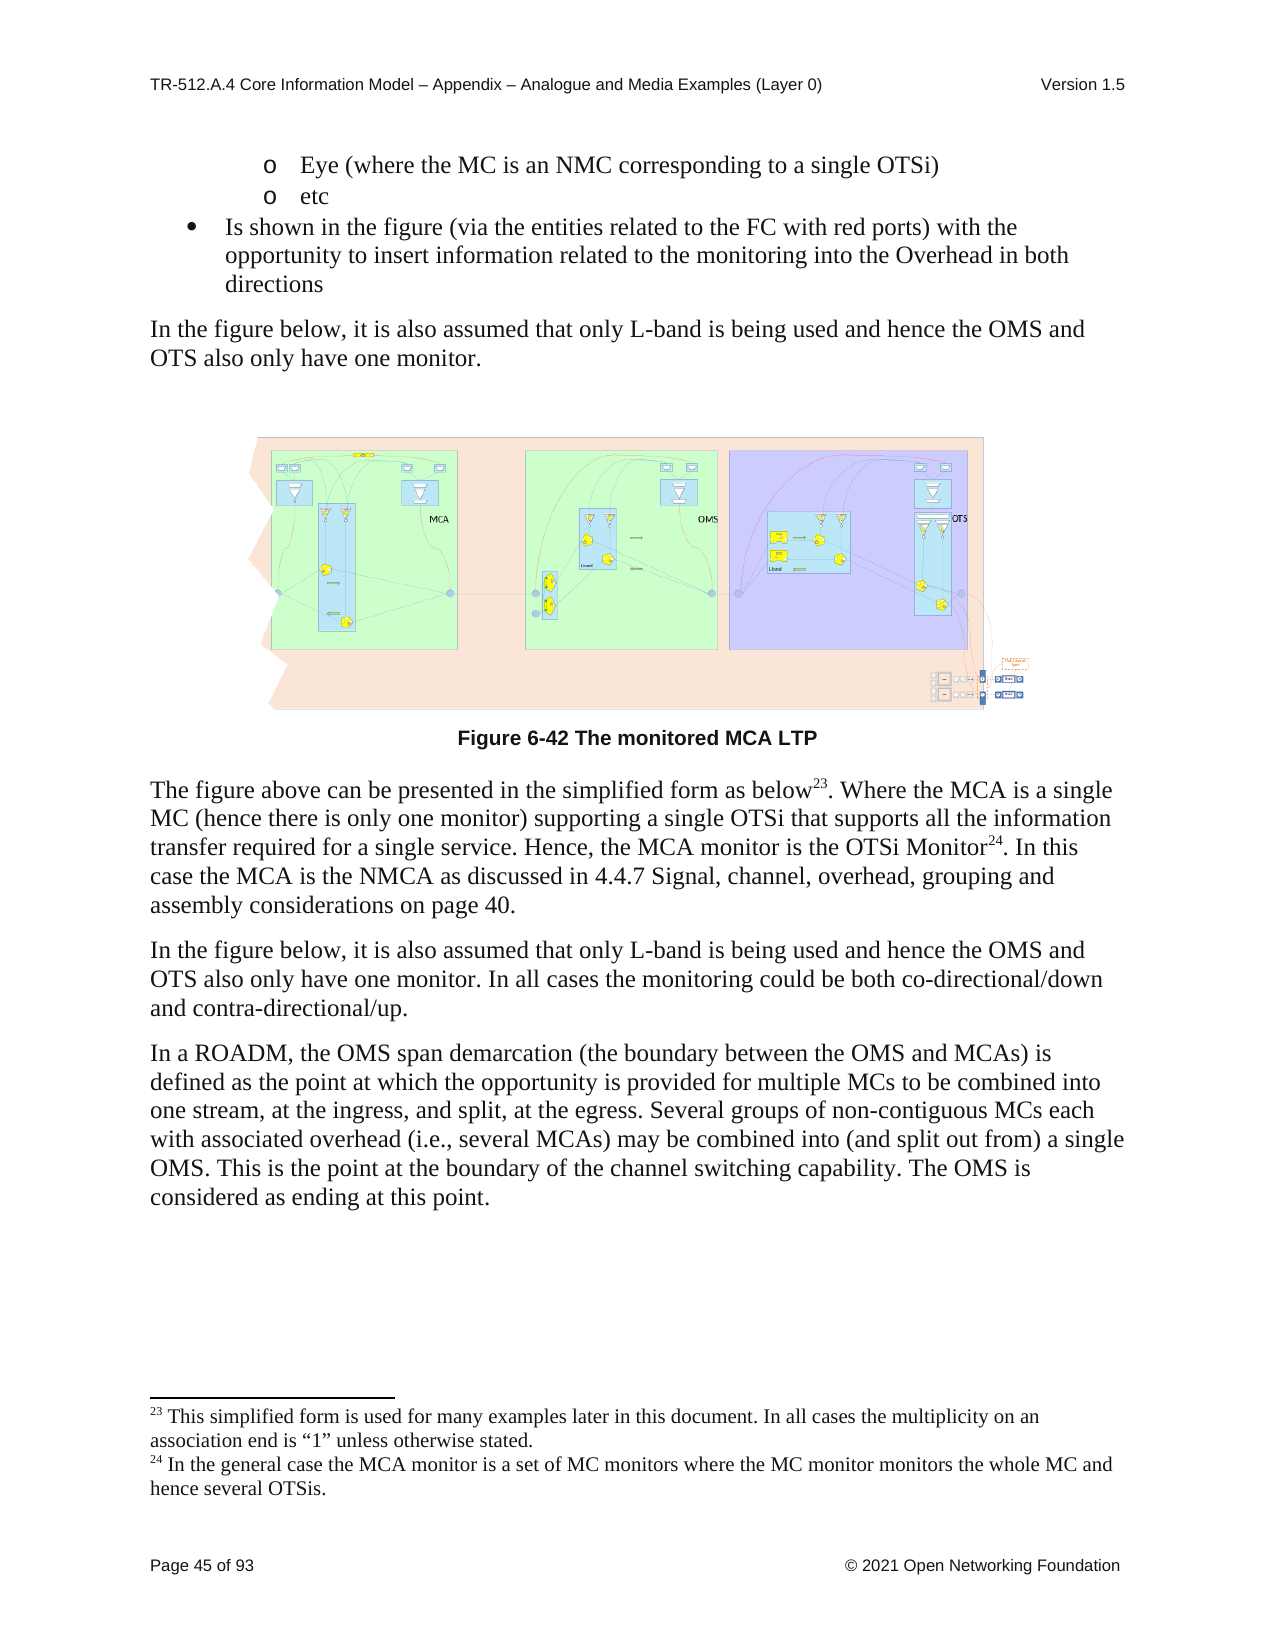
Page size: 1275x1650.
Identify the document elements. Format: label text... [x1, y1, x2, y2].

list Eye (where the MC is an NMC corresponding to a single OTSi) [262, 150, 1125, 181]
text In the figure below, it is also assumed that only L-band is being used and hence the OMS and OTS also only have one monitor. [150, 314, 1125, 372]
text In a ROADM, the OMS span demarcation (the boundary between the OMS and MCAs) is defined as the point at which the opportunity is provided for multiple MCs to be combined into one stream, at the ingress, and split, at the egress. Several groups of non-contiguous MCs each with associated overhead (i.e., several MCAs) may be combined into (and split out from) a single OMS. This is the point at the boundary of the channel switching capability. The OMS is considered as ending at this point. [150, 1038, 1125, 1211]
text The figure above can be presented in the simplified form as below. Where the MCA is a single MC (hence there is only one monitor) supporting a single OTSi that supports all the information transfer required for a single service. Hence, the MCA monitor is the OTSi Monitor. In this case the MCA is the NMCA as discussed in 4.4.7 Channels, boundaries, Overhead, Grouping and Assembly considerations on page 37. [150, 775, 1125, 918]
text In the figure below, it is also assumed that only L-band is being used and hence the OMS and OTS also only have one monitor. In all cases the monitoring could be both co-directional/down and contra-directional/up. [150, 935, 1125, 1021]
list etc [262, 181, 1125, 212]
list Is shown in the figure (via the entities related to the FC with red ports) with the opportunity to insert information related to the monitoring into the Overhead in both directions [187, 212, 1125, 298]
